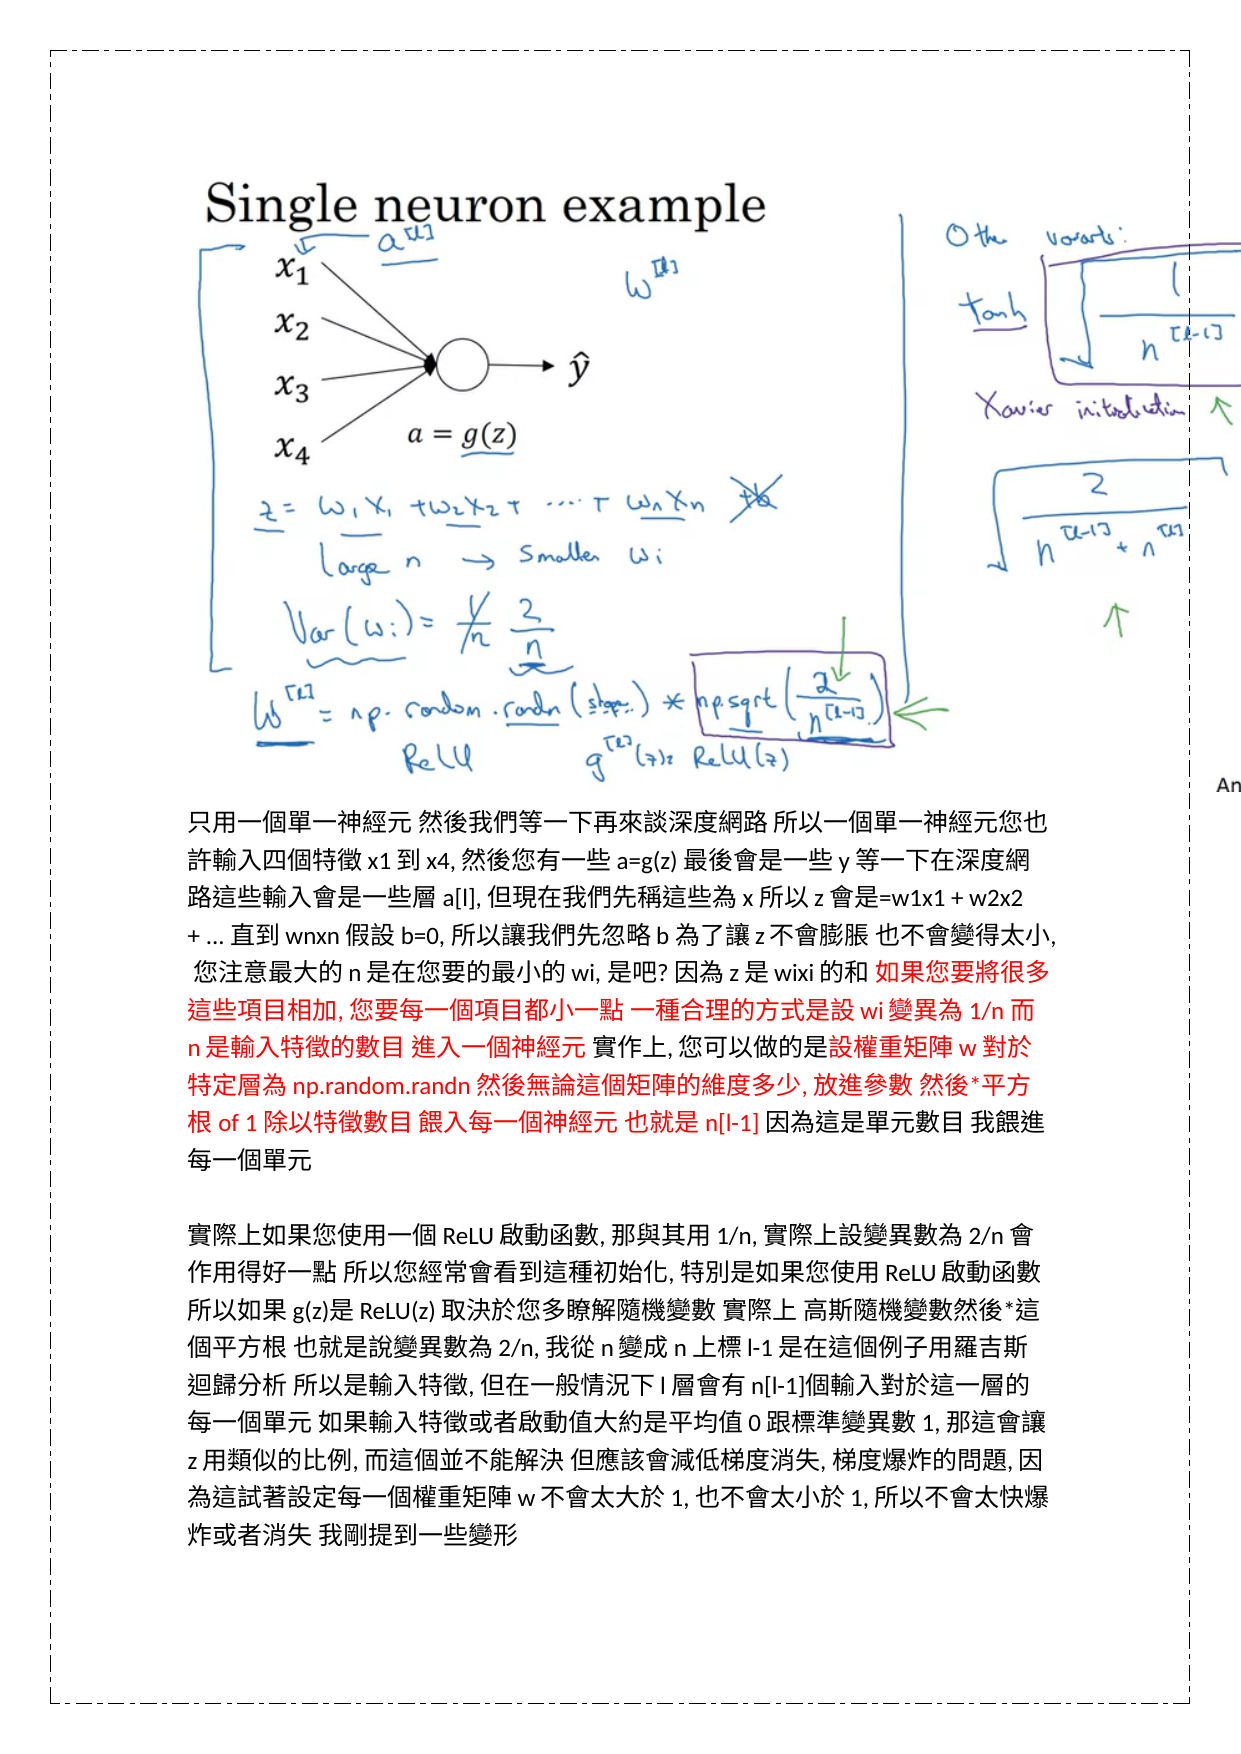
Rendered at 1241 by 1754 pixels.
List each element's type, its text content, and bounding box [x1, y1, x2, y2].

text 只用一個單一神經元 然後我們等一下再來談深度網路 所以一個單一神經元您也許輸入四個特徵x1到x4, 然後您有一些a=g(z) 最後會是一些y 等一下在深度網路這些輸入會是一些層a[l], 但現在我們先稱這些為x 所以z會是=w1x1 + w2x2 + ... 直到wnxn 假設b=0, 所以讓我們先忽略b 為了讓z不會膨脹 也不會變得太小, 您注意最大的n是在您要的最小的wi, 是吧? 因為z是wixi的和 如果您要將很多這些項目相加, 您要每一個項目都小一點 一種合理的方式是設wi變異為1/n 而n是輸入特徵的數目 進入一個神經元 實作上, 您可以做的是設權重矩陣w 對於特定層為np.random.randn 然後無論這個矩陣的維度多少, 放進參數 然後*平方根 of 1 除以特徵數目 餵入每一個神經元 也就是 n[l-1] 因為這是單元數目 我餵進每一個單元 [187, 802, 1053, 1177]
text 實際上如果您使用一個ReLU啟動函數, 那與其用1/n, 實際上設變異數為2/n會作用得好一點 所以您經常會看到這種初始化, 特別是如果您使用ReLU啟動函數 所以如果g(z)是ReLU(z) 取決於您多瞭解隨機變數 實際上 高斯隨機變數然後*這個平方根 也就是說變異數為2/n, 我從n變成n上標l-1 是在這個例子用羅吉斯迴歸分析 所以是輸入特徵, 但在一般情況下l層會有n[l-1]個輸入對於這一層的每一個單元 如果輸入特徵或者啟動值大約是平均值0 跟標準變異數1, 那這會讓z用類似的比例, 而這個並不能解決 但應該會減低梯度消失, 梯度爆炸的問題, 因為這試著設定每一個權重矩陣w不會太大於1, 也不會太小於1, 所以不會太快爆炸或者消失 我剛提到一些變形 [187, 1214, 1053, 1552]
picture [187, 174, 1241, 792]
